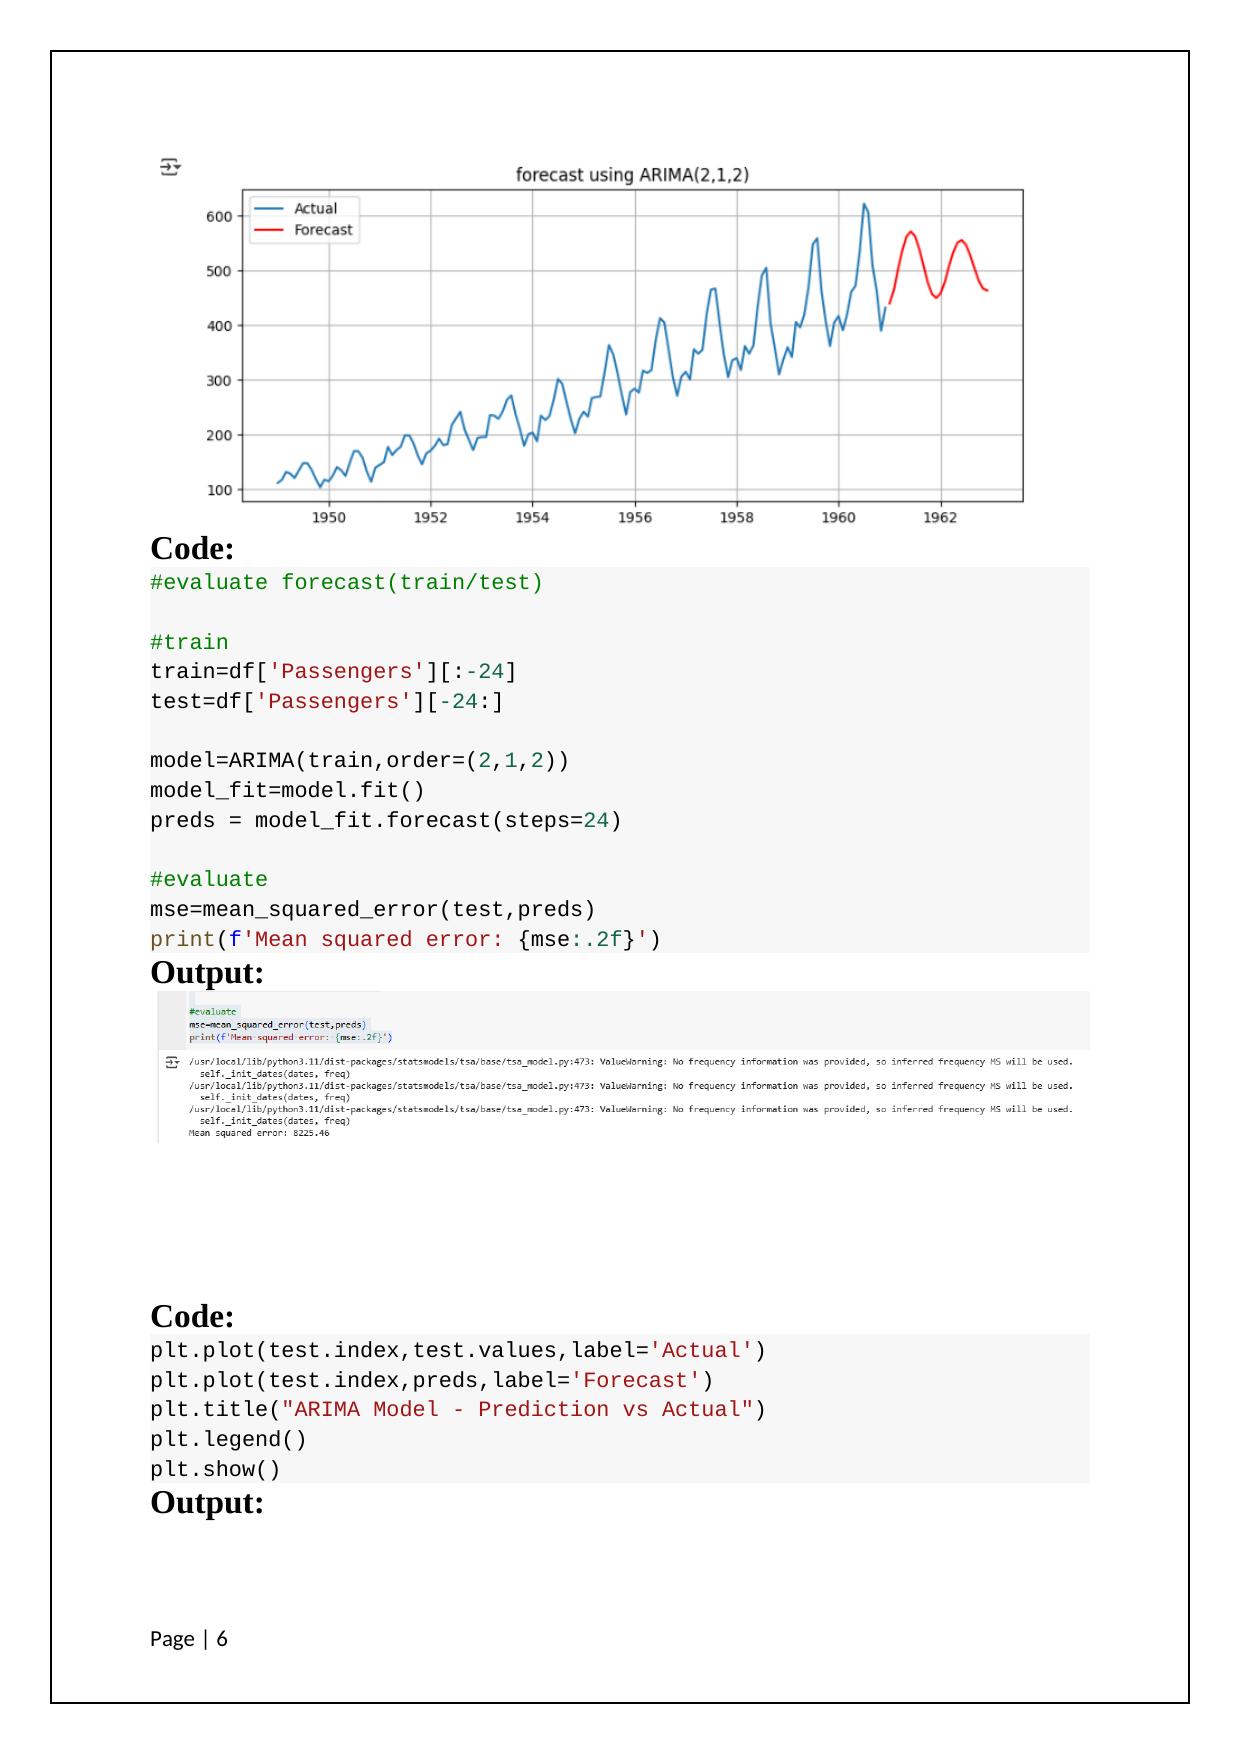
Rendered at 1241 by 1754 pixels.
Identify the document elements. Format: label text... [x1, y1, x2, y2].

text model_fit=model.fit() [150, 774, 1090, 804]
text test=df['Passengers'][-24:] [150, 685, 1090, 715]
text #train [150, 626, 1090, 656]
text #evaluate forecast(train/test) [150, 567, 1090, 596]
text plt.plot(test.index,test.values,label='Actual') [150, 1334, 1090, 1364]
text plt.legend() [150, 1423, 1090, 1453]
text train=df['Passengers'][:-24] [150, 656, 1090, 685]
text plt.show() [150, 1453, 1090, 1483]
text print(f'Mean squared error: {mse:.2f}') [150, 923, 1090, 953]
text model=ARIMA(train,order=(2,1,2)) [150, 745, 1090, 774]
text Output: [150, 1483, 1090, 1521]
text Output: [150, 953, 1090, 991]
text preds = model_fit.forecast(steps=24) [150, 804, 1090, 834]
picture [150, 991, 1091, 1143]
text Code: [150, 529, 1090, 567]
text mse=mean_squared_error(test,preds) [150, 893, 1090, 923]
text plt.title("ARIMA Model - Prediction vs Actual") [150, 1393, 1090, 1423]
text plt.plot(test.index,preds,label='Forecast') [150, 1364, 1090, 1393]
picture [150, 150, 1091, 529]
text #evaluate [150, 863, 1090, 893]
text Code: [150, 1296, 1090, 1334]
